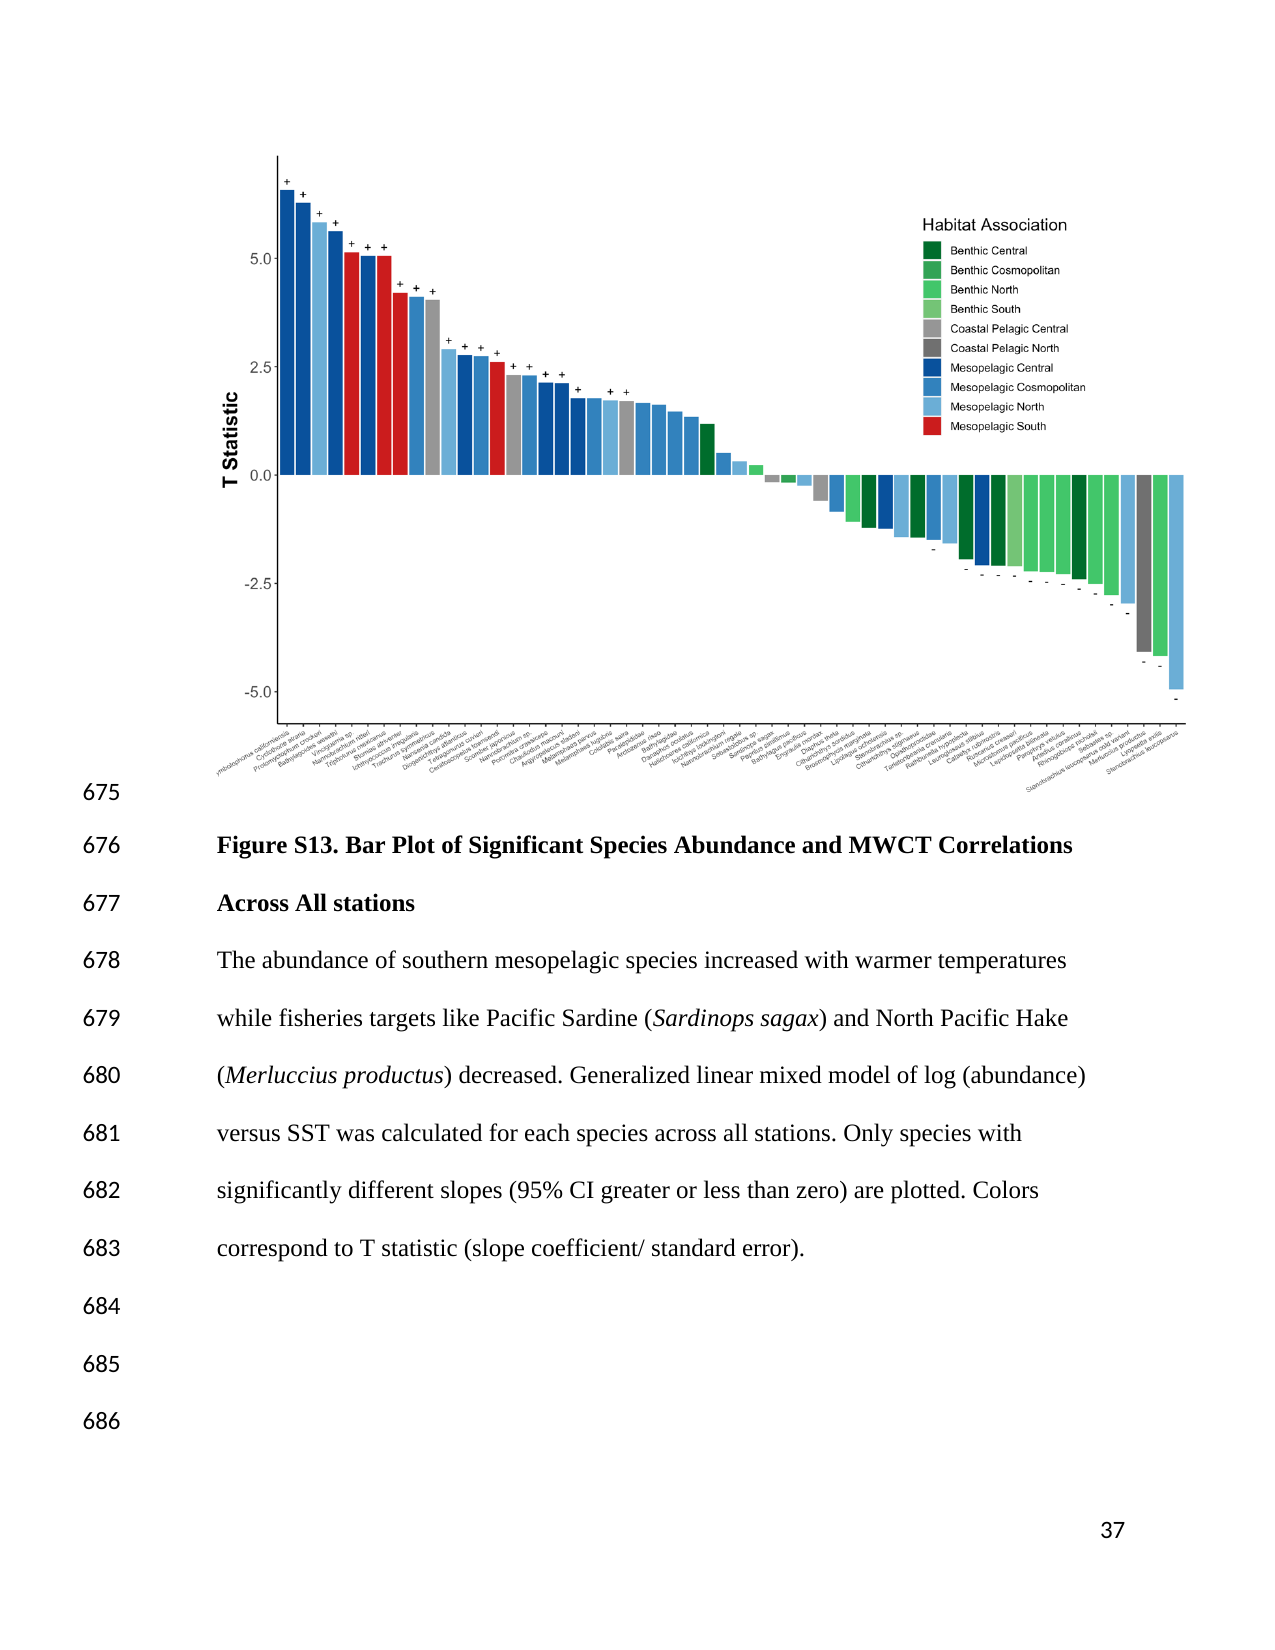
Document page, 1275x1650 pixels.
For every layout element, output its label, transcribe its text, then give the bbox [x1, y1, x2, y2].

text The abundance of southern mesopelagic species increased with warmer temperatures while fisheries targets like Pacific Sardine (Sardinops sagax) and North Pacific Hake (Merluccius productus) decreased. Generalized linear mixed model of log (abundance) versus SST was calculated for each species across all stations. Only species with significantly different slopes (95% CI greater or less than zero) are plotted. Colors correspond to T statistic (slope coefficient/ standard error). [217, 946, 1125, 1262]
text Figure S13. Bar Plot of Significant Species Abundance and MWCT Correlations Across All stations [217, 831, 1125, 917]
picture [216, 150, 1192, 800]
